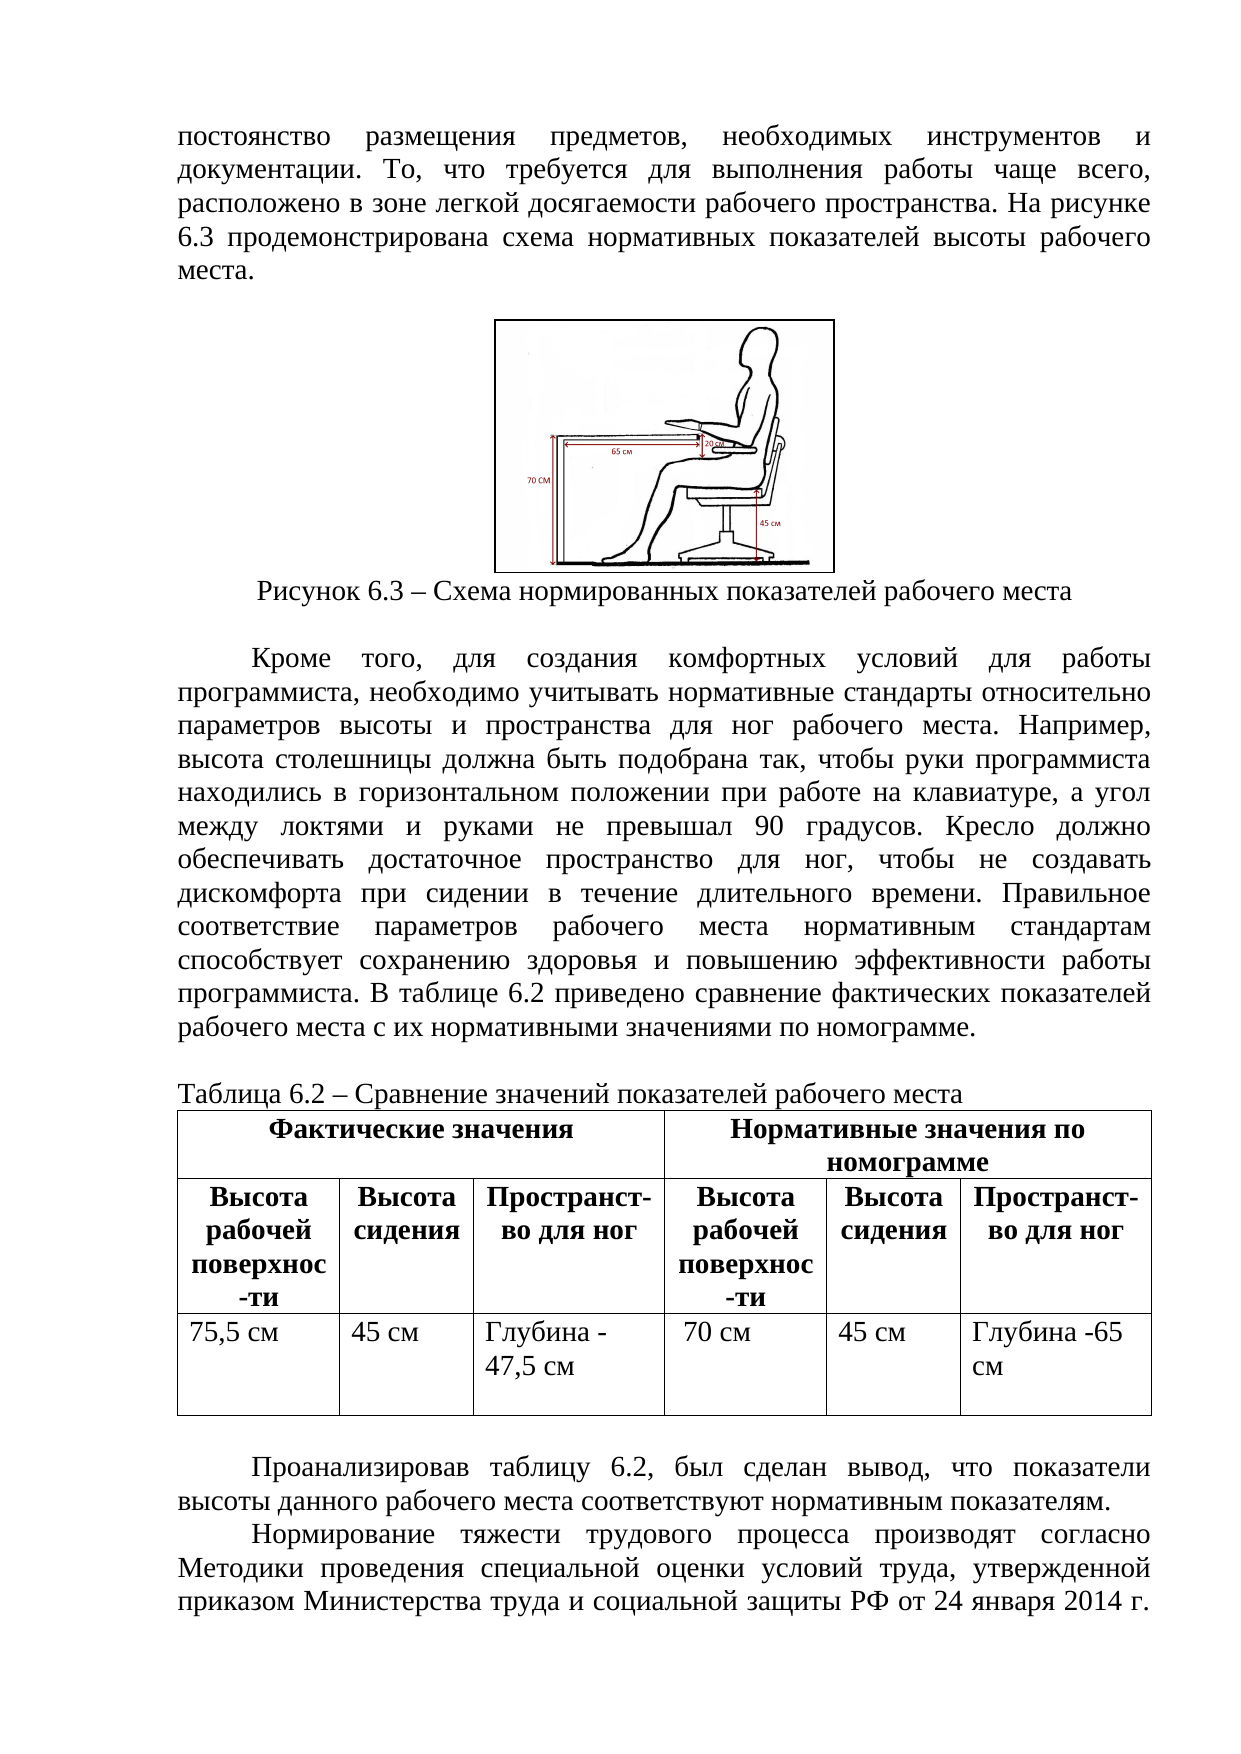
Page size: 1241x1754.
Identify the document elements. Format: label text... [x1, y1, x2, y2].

table_cell Пространст-во для ног [474, 1179, 664, 1313]
text Рисунок 6.3 – Схема нормированных показателей рабочего места [177, 573, 1152, 607]
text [177, 1516, 1152, 1617]
table_cell Пространст-во для ног [961, 1179, 1151, 1313]
text Проанализировав таблицу 6.2, был сделан вывод, что показатели высоты данного рабочего места соответствуют нормативным показателям. [177, 1449, 1152, 1516]
table_cell Высота сидения [827, 1179, 960, 1313]
table_cell 45 см [827, 1314, 960, 1415]
table_header Фактические значения [178, 1111, 664, 1178]
table_cell 45 см [340, 1314, 473, 1415]
table_cell Глубина -47,5 см [474, 1314, 664, 1415]
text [177, 118, 1152, 286]
text Кроме того, для создания комфортных условий для работы программиста, необходимо учитывать нормативные стандарты относительно параметров высоты и пространства для ног рабочего места. Например, высота столешницы должна быть подобрана так, чтобы руки программиста находились в горизонтальном положении при работе на клавиатуре, а угол между локтями и руками не превышал 90 градусов. Кресло должно обеспечивать достаточное пространство для ног, чтобы не создавать дискомфорта при сидении в течение длительного времени. Правильное соответствие параметров рабочего места нормативным стандартам способствует сохранению здоровья и повышению эффективности работы программиста. В таблице 6.2 приведено сравнение фактических показателей рабочего места с их нормативными значениями по номограмме. [177, 640, 1152, 1043]
table_cell 75,5 см [178, 1314, 339, 1415]
text Таблица 6.2 – Сравнение значений показателей рабочего места [177, 1076, 1152, 1110]
table_cell Высота рабочей поверхнос-ти [665, 1179, 826, 1313]
picture [496, 321, 833, 572]
table_cell Высота сидения [340, 1179, 473, 1313]
table_header Нормативные значения по номограмме [665, 1111, 1151, 1178]
table_cell 70 см [665, 1314, 826, 1415]
table_cell Глубина -65 см [961, 1314, 1151, 1415]
table_cell Высота рабочей поверхнос-ти [178, 1179, 339, 1313]
